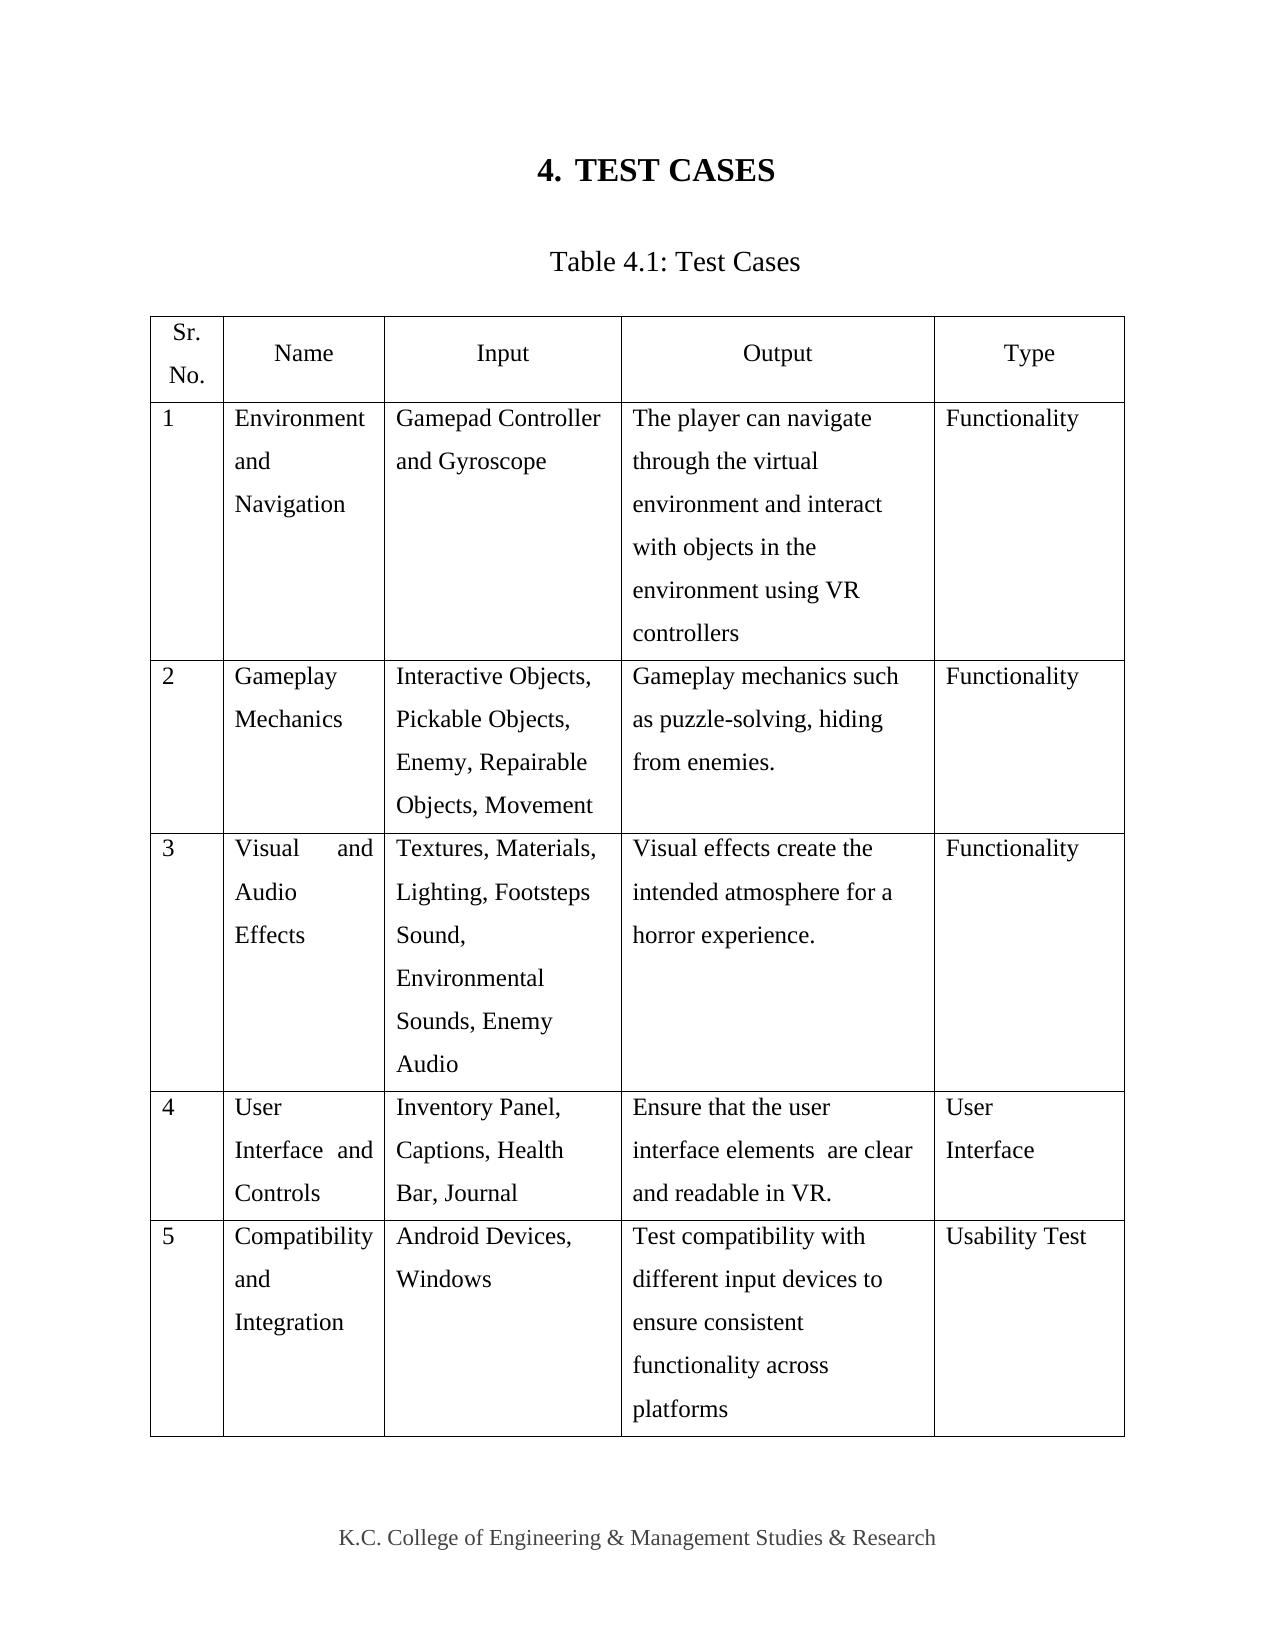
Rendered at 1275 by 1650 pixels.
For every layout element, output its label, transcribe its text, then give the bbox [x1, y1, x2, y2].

table_header Output [622, 317, 934, 402]
table_cell Test compatibility with different input devices to ensure consistent functionality across platforms [622, 1221, 934, 1436]
table_cell Visual effects create the intended atmosphere for a horror experience. [622, 834, 934, 1091]
table_cell 5 [151, 1221, 223, 1436]
table_cell Functionality [935, 834, 1124, 1091]
table_cell Functionality [935, 403, 1124, 660]
table_cell Usability Test [935, 1221, 1124, 1436]
table_header Type [935, 317, 1124, 402]
list TEST CASES [187, 150, 1125, 188]
table_cell Environment and Navigation [224, 403, 384, 660]
table_cell 3 [151, 834, 223, 1091]
table_cell Gamepad Controller and Gyroscope [385, 403, 621, 660]
table_header Input [385, 317, 621, 402]
table_cell Gameplay mechanics such as puzzle-solving, hiding from enemies. [622, 661, 934, 832]
list Table 4.1: Test Cases [225, 244, 1125, 278]
table_cell Textures, Materials, Lighting, Footsteps Sound, Environmental Sounds, Enemy Audio [385, 834, 621, 1091]
table_cell The player can navigate through the virtual environment and interact with objects in the environment using VR controllers [622, 403, 934, 660]
table_cell 2 [151, 661, 223, 832]
table_cell Compatibility and Integration [224, 1221, 384, 1436]
table_cell Gameplay Mechanics [224, 661, 384, 832]
table_cell Interactive Objects, Pickable Objects, Enemy, Repairable Objects, Movement [385, 661, 621, 832]
table_cell Ensure that the user interface elements are clear and readable in VR. [622, 1092, 934, 1220]
table_cell 4 [151, 1092, 223, 1220]
table_cell Functionality [935, 661, 1124, 832]
table_header Sr. No. [151, 317, 223, 402]
table_cell 1 [151, 403, 223, 660]
table_cell User Interface [935, 1092, 1124, 1220]
table_cell Inventory Panel, Captions, Health Bar, Journal [385, 1092, 621, 1220]
table_cell Android Devices, Windows [385, 1221, 621, 1436]
table_cell User Interface and Controls [224, 1092, 384, 1220]
table_header Name [224, 317, 384, 402]
table_cell Visual and Audio Effects [224, 834, 384, 1091]
